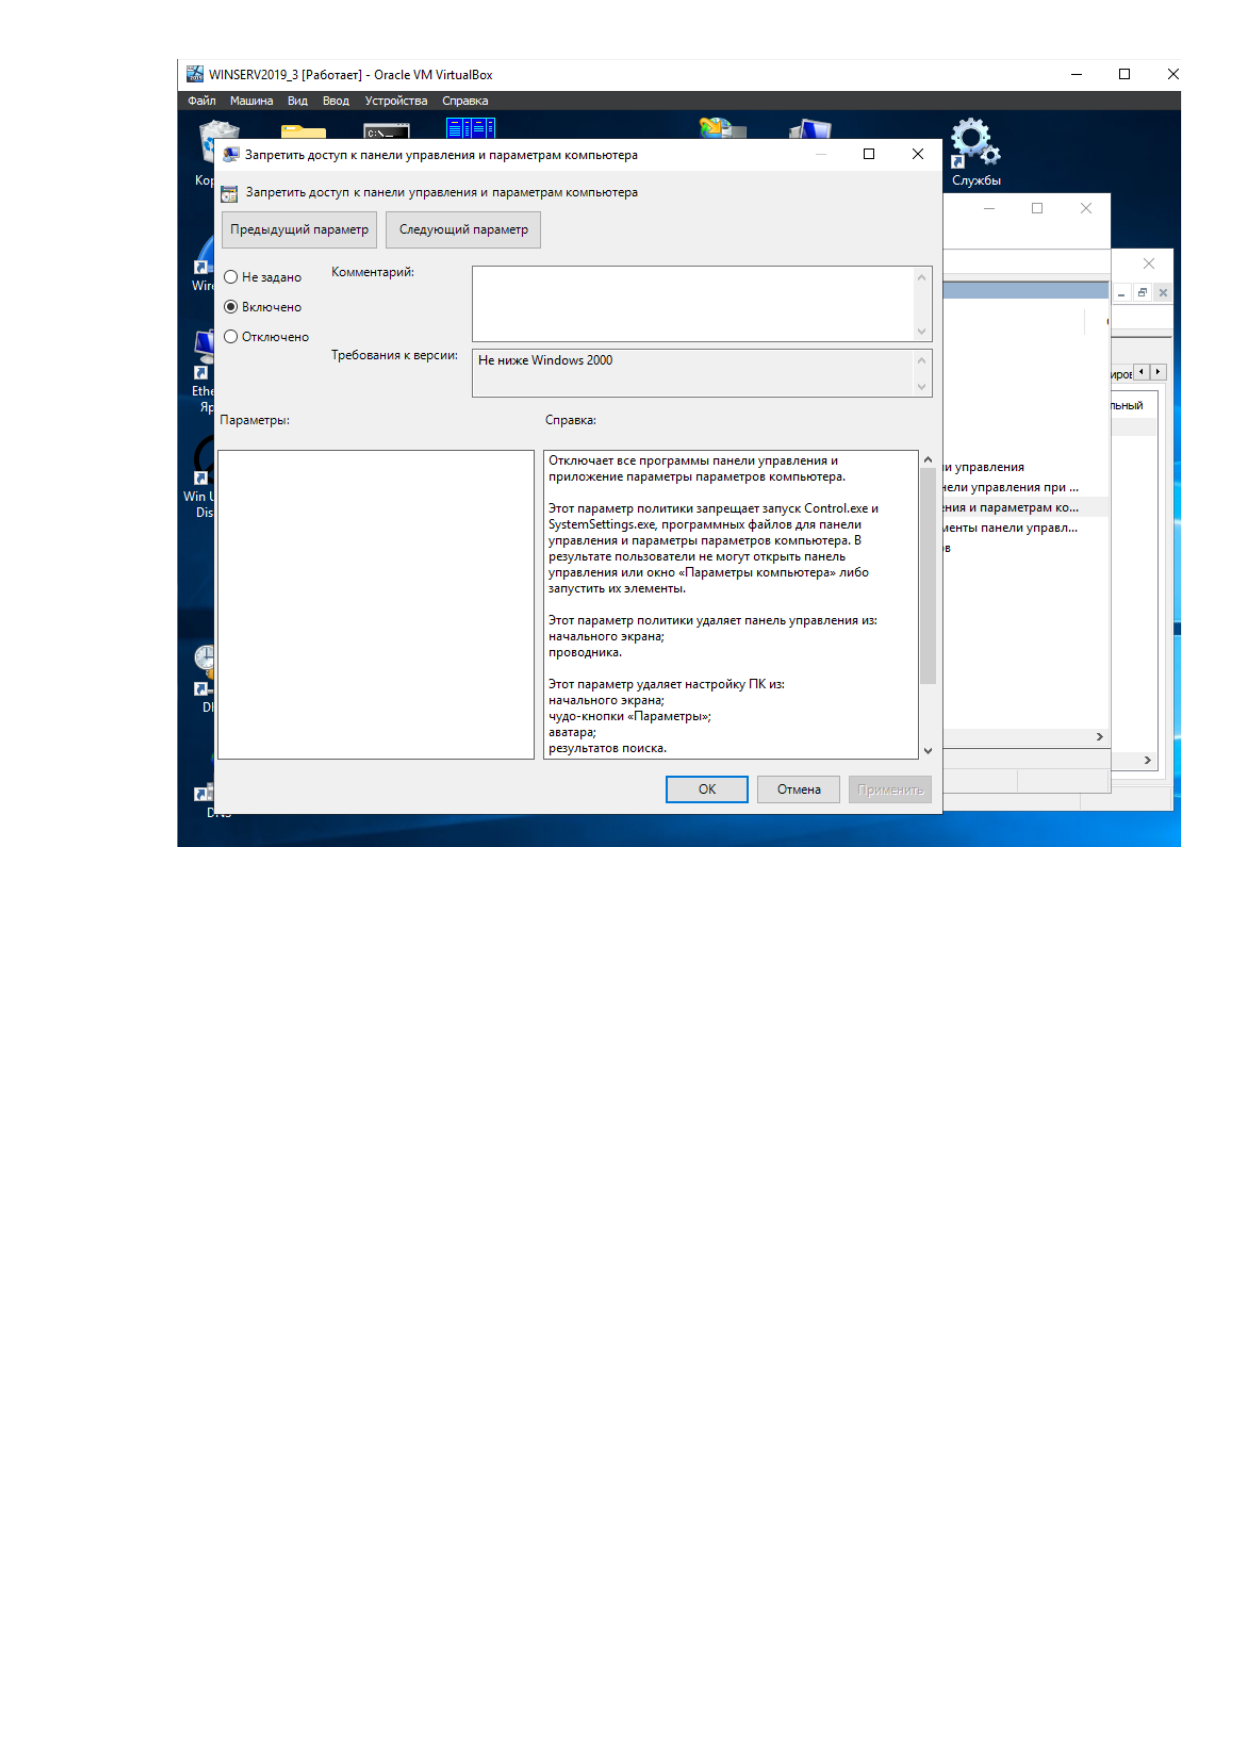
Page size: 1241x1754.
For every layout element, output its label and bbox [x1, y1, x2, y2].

picture [177, 59, 1182, 847]
